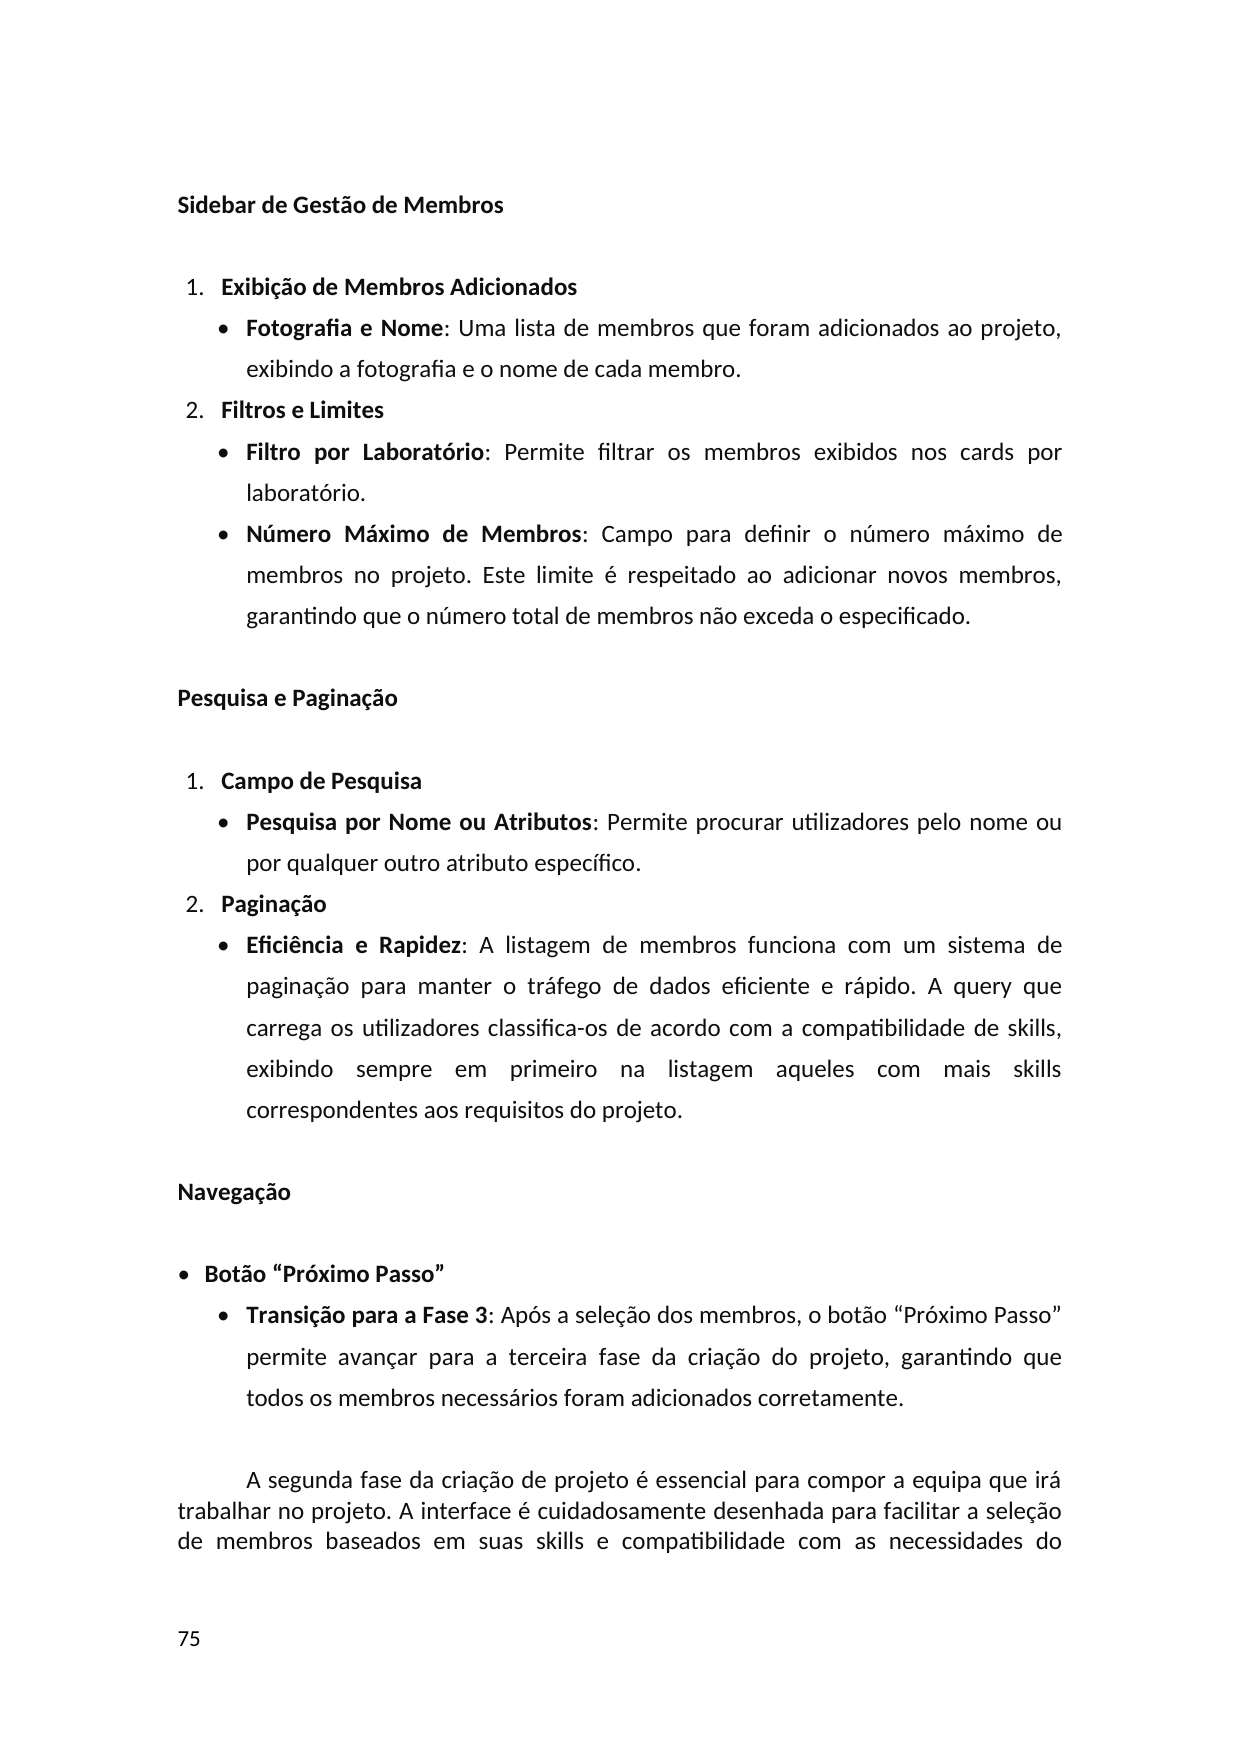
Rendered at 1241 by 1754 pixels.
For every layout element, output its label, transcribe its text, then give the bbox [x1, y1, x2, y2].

text 2. Filtros e Limites [177, 394, 1063, 425]
text • Pesquisa por Nome ou Atributos: Permite procurar utilizadores pelo nome ou por qualquer outro atributo específico. [177, 806, 1063, 878]
text • Transição para a Fase 3: Após a seleção dos membros, o botão “Próximo Passo” permite avançar para a terceira fase da criação do projeto, garantindo que todos os membros necessários foram adicionados corretamente. [177, 1300, 1063, 1412]
text • Número Máximo de Membros: Campo para definir o número máximo de membros no projeto. Este limite é respeitado ao adicionar novos membros, garantindo que o número total de membros não exceda o especificado. [177, 518, 1063, 631]
text • Eficiência e Rapidez: A listagem de membros funciona com um sistema de paginação para manter o tráfego de dados eficiente e rápido. A query que carrega os utilizadores classifica-os de acordo com a compatibilidade de skills, exibindo sempre em primeiro na listagem aqueles com mais skills correspondentes aos requisitos do projeto. [177, 929, 1063, 1124]
text • Fotografia e Nome: Uma lista de membros que foram adicionados ao projeto, exibindo a fotografia e o nome de cada membro. [177, 312, 1063, 384]
text • Filtro por Laboratório: Permite filtrar os membros exibidos nos cards por laboratório. [177, 436, 1063, 507]
text Navegação [177, 1176, 1063, 1207]
text • Botão “Próximo Passo” [177, 1258, 1063, 1289]
text 1. Campo de Pesquisa [177, 765, 1063, 795]
text Pesquisa e Paginação [177, 682, 1063, 713]
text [177, 1464, 1063, 1556]
text Sidebar de Gestão de Membros [177, 189, 1063, 219]
text 1. Exibição de Membros Adicionados [177, 271, 1063, 302]
text 2. Paginação [177, 888, 1063, 919]
